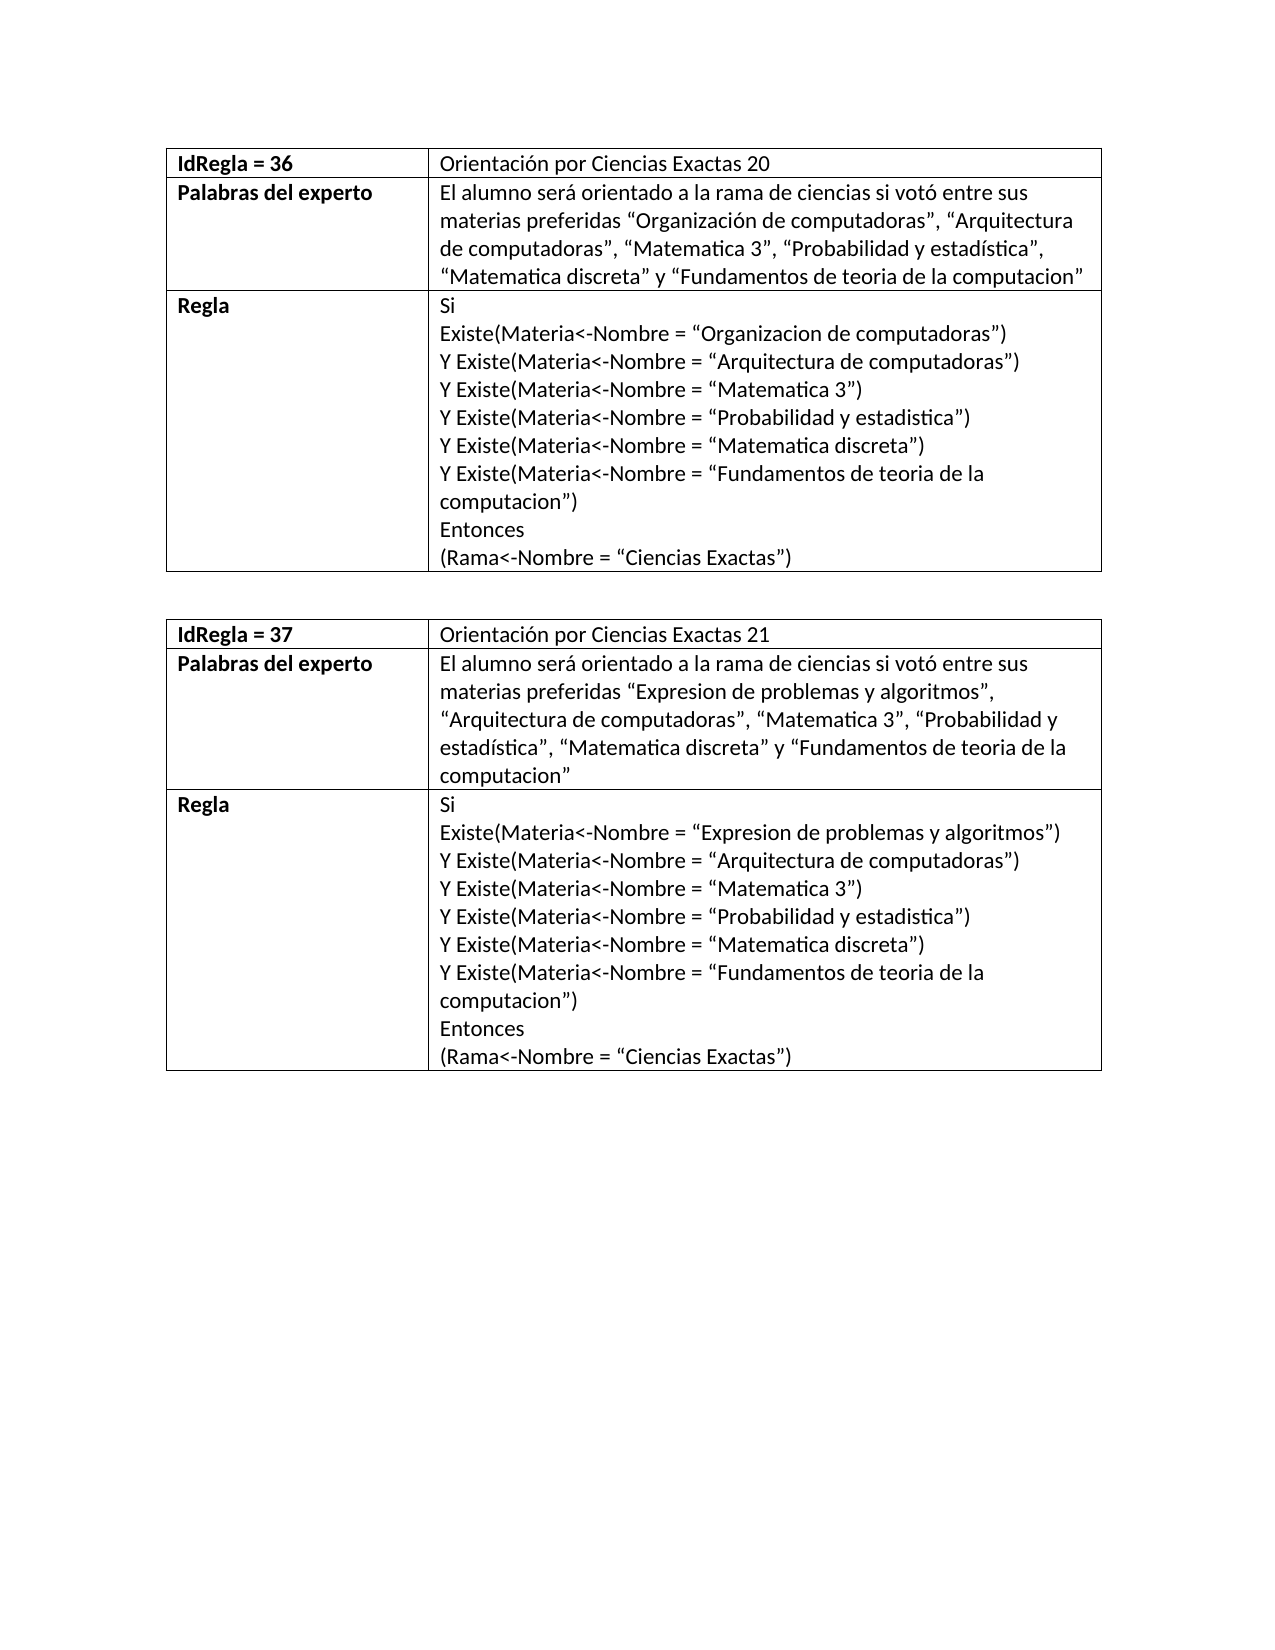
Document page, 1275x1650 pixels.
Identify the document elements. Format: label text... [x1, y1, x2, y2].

table_cell Palabras del experto [167, 178, 428, 290]
table_cell Palabras del experto [167, 649, 428, 789]
table_cell El alumno será orientado a la rama de ciencias si votó entre sus materias preferidas “Organización de computadoras”, “Arquitectura de computadoras”, “Matematica 3”, “Probabilidad y estadística”, “Matematica discreta” y “Fundamentos de teoria de la computacion” [429, 178, 1101, 290]
table_cell El alumno será orientado a la rama de ciencias si votó entre sus materias preferidas “Expresion de problemas y algoritmos”, “Arquitectura de computadoras”, “Matematica 3”, “Probabilidad y estadística”, “Matematica discreta” y “Fundamentos de teoria de la computacion” [429, 649, 1101, 789]
table_header IdRegla = 37 [167, 620, 428, 648]
table_header IdRegla = 36 [167, 149, 428, 177]
table_cell Regla [167, 291, 428, 571]
table_cell Regla [167, 790, 428, 1070]
table_header Orientación por Ciencias Exactas 21 [429, 620, 1101, 648]
table_cell Si Existe(Materia<-Nombre = “Organizacion de computadoras”) Y Existe(Materia<-Nombre = “Arquitectura de computadoras”) Y Existe(Materia<-Nombre = “Matematica 3”) Y Existe(Materia<-Nombre = “Probabilidad y estadistica”) Y Existe(Materia<-Nombre = “Matematica discreta”) Y Existe(Materia<-Nombre = “Fundamentos de teoria de la computacion”) Entonces (Rama<-Nombre = “Ciencias Exactas”) [429, 291, 1101, 571]
table_header Orientación por Ciencias Exactas 20 [429, 149, 1101, 177]
table_cell Si Existe(Materia<-Nombre = “Expresion de problemas y algoritmos”) Y Existe(Materia<-Nombre = “Arquitectura de computadoras”) Y Existe(Materia<-Nombre = “Matematica 3”) Y Existe(Materia<-Nombre = “Probabilidad y estadistica”) Y Existe(Materia<-Nombre = “Matematica discreta”) Y Existe(Materia<-Nombre = “Fundamentos de teoria de la computacion”) Entonces (Rama<-Nombre = “Ciencias Exactas”) [429, 790, 1101, 1070]
